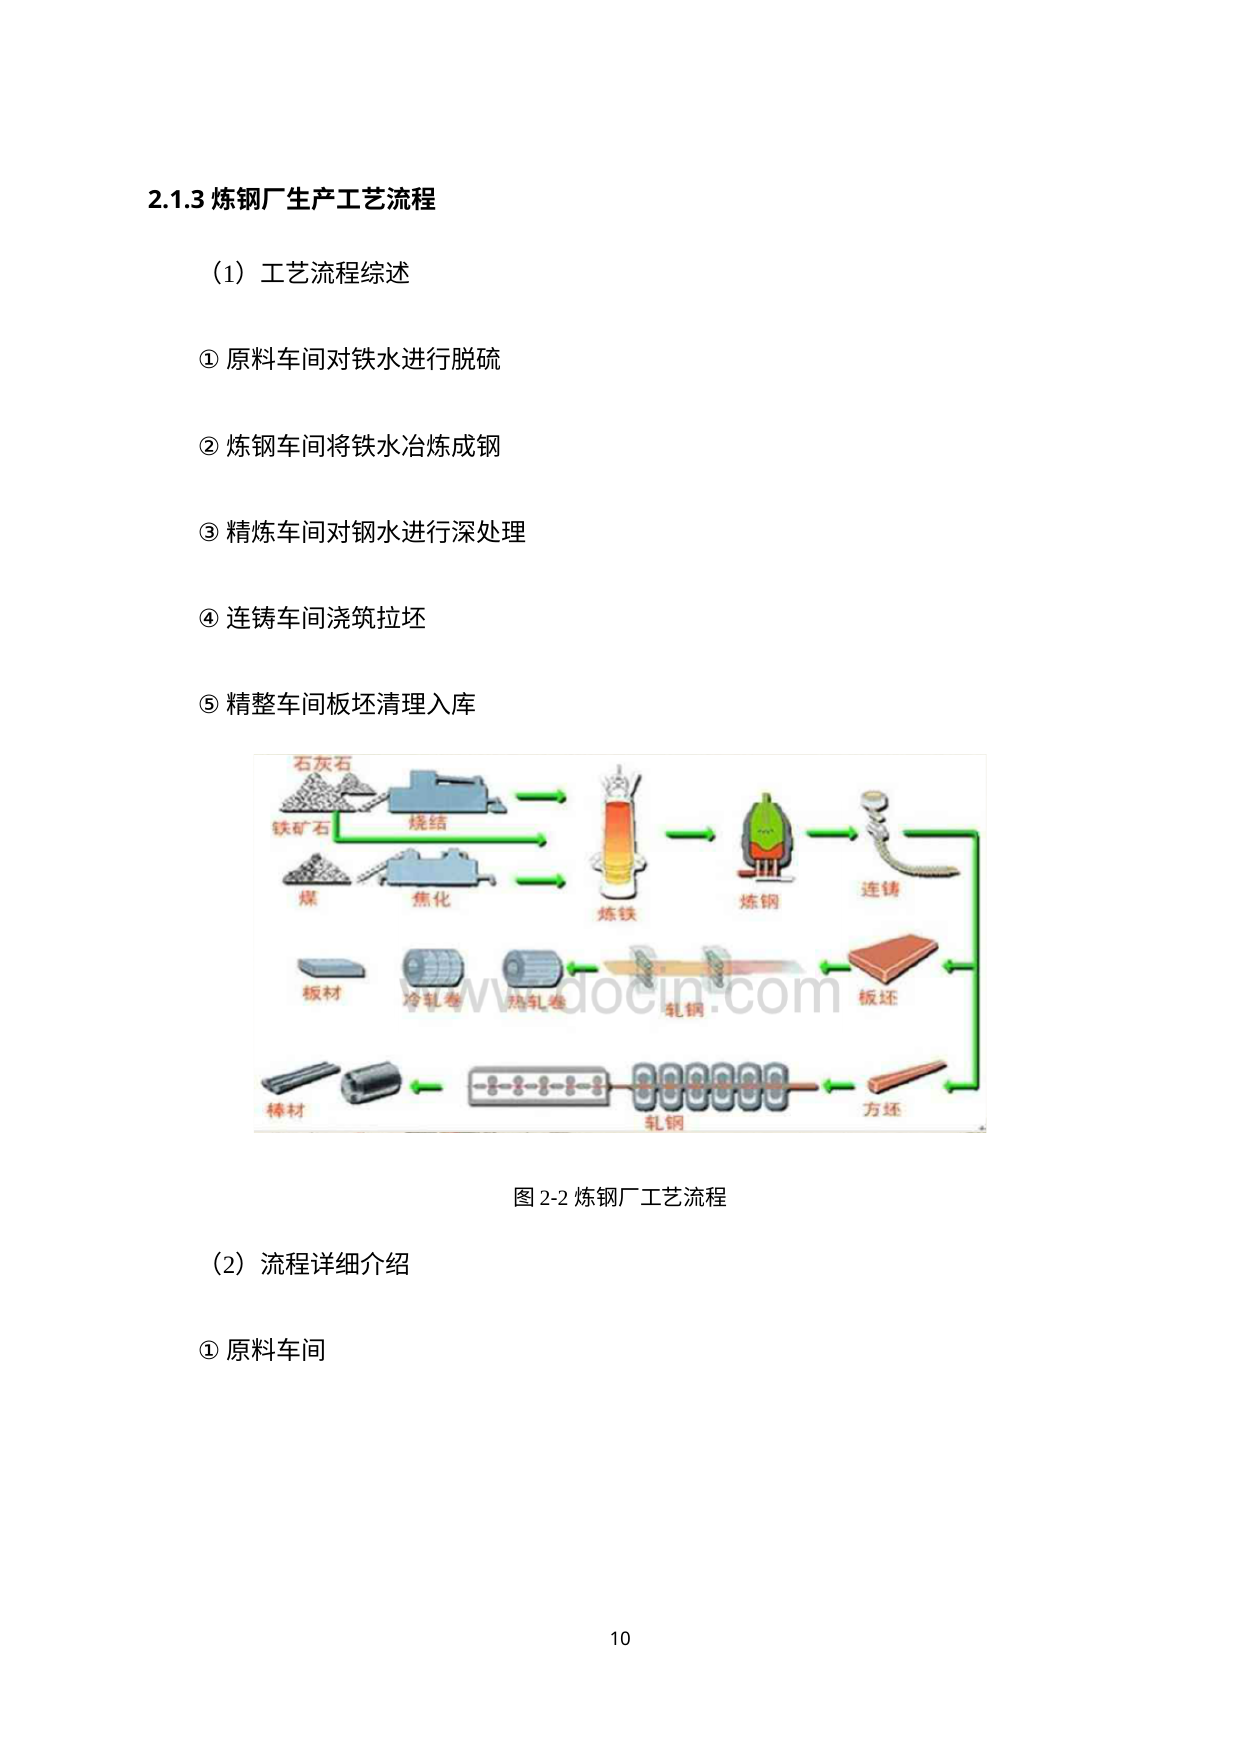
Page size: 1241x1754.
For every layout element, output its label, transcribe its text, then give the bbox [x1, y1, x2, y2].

text ⑤ 精整车间板坯清理入库 [148, 668, 1092, 736]
subtitle 2.1.3 炼钢厂生产工艺流程 [148, 164, 1092, 232]
text ③ 精炼车间对钢水进行深处理 [148, 496, 1092, 564]
text ① 原料车间对铁水进行脱硫 [148, 324, 1092, 392]
text ② 炼钢车间将铁水冶炼成钢 [148, 410, 1092, 478]
text （2）流程详细介绍 [148, 1228, 1092, 1296]
text 图2-2 炼钢厂工艺流程 [148, 1179, 1092, 1213]
text ① 原料车间 [148, 1314, 1092, 1382]
text （1）工艺流程综述 [148, 238, 1092, 306]
picture [253, 754, 987, 1133]
text ④ 连铸车间浇筑拉坯 [148, 582, 1092, 650]
